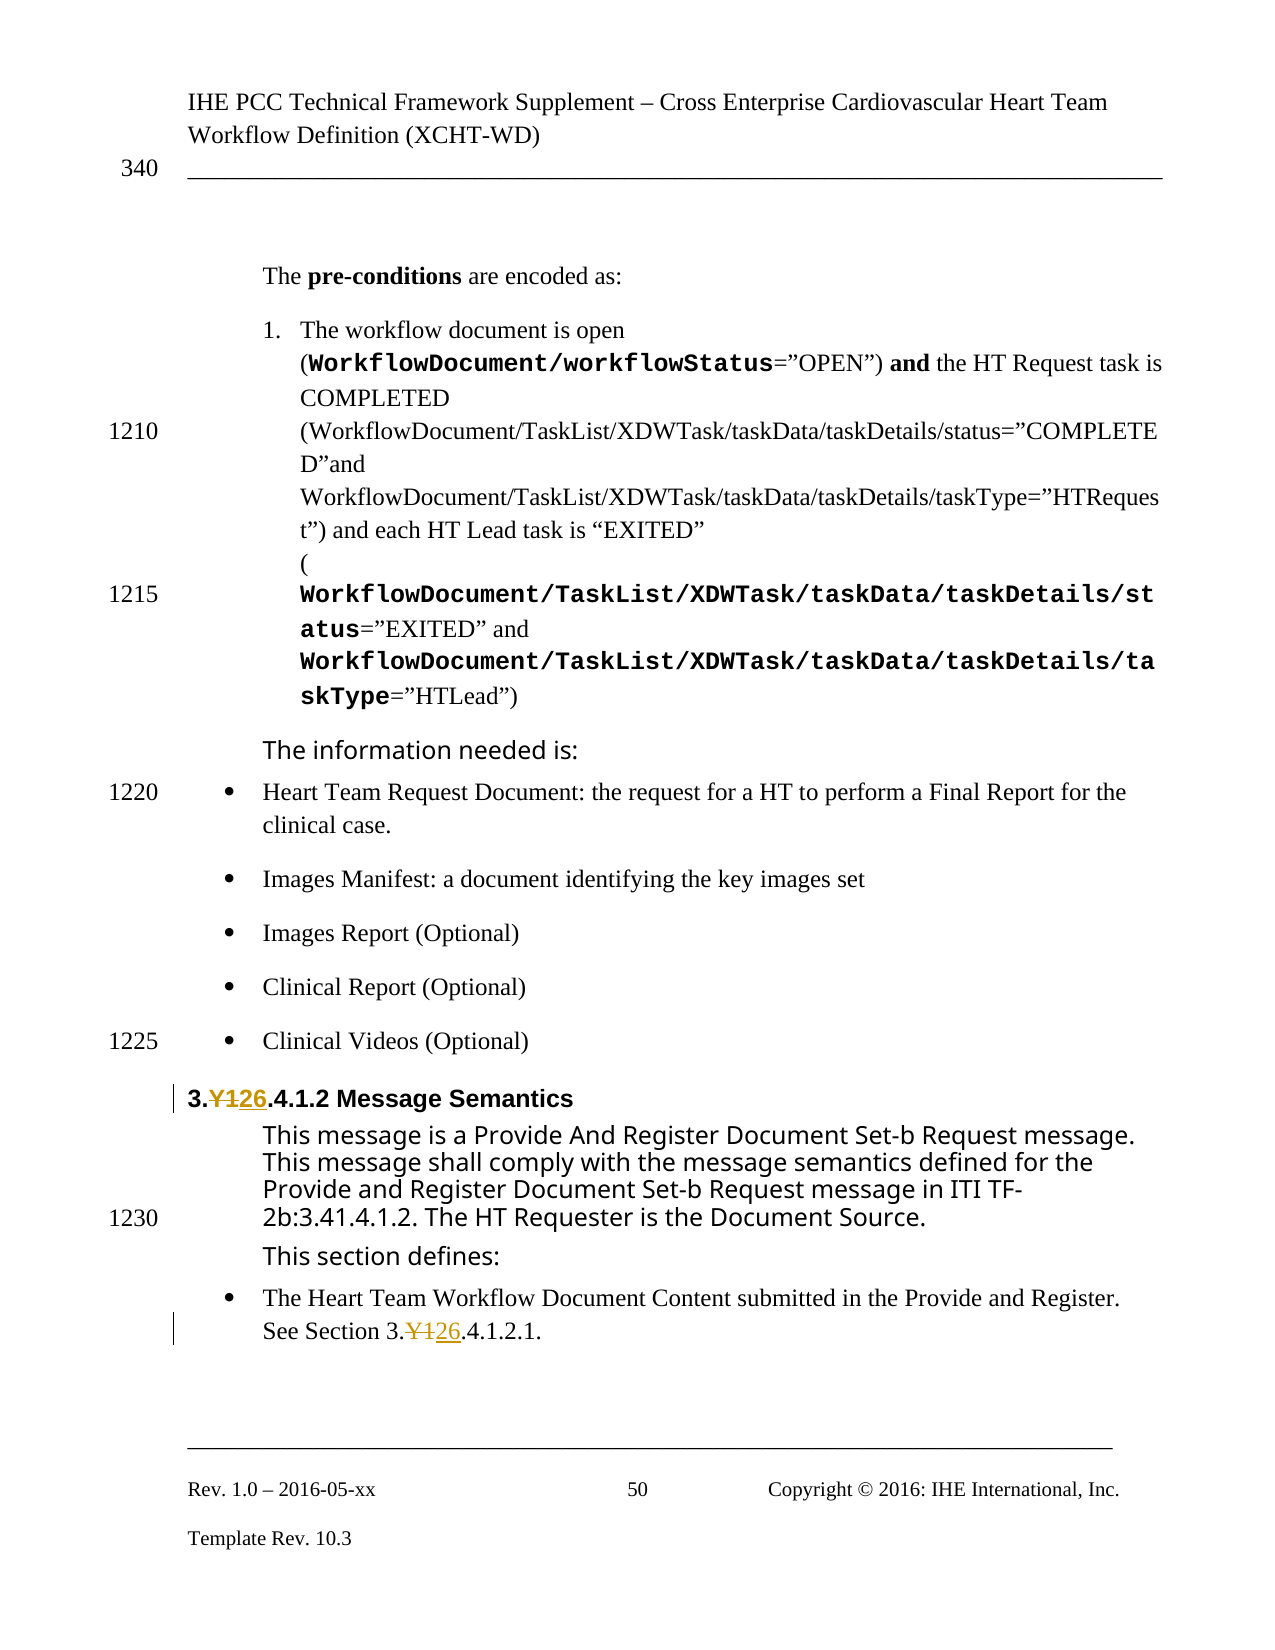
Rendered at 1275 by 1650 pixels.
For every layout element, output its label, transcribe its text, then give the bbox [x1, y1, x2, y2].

text This section defines: [262, 1244, 1162, 1271]
text The information needed is: [262, 738, 1162, 765]
list Images Manifest: a document identifying the key images set [225, 864, 1162, 893]
list Clinical Report (Optional) [225, 972, 1162, 1001]
list Heart Team Request Document: the request for a HT to perform a Final Report for the clinical case. [225, 777, 1162, 839]
subtitle 3..4.1.2 Message Semantics [187, 1084, 1162, 1112]
list The workflow document is open (WorkflowDocument/workflowStatus=”OPEN”) and the HT Request task is COMPLETED (WorkflowDocument/TaskList/XDWTask/taskData/taskDetails/status=”COMPLETED”and WorkflowDocument/TaskList/XDWTask/taskData/taskDetails/taskType=”HTRequest”) and each HT Lead task is “EXITED” (WorkflowDocument/TaskList/XDWTask/taskData/taskDetails/status=”EXITED” and WorkflowDocument/TaskList/XDWTask/taskData/taskDetails/taskType=”HTLead”) [262, 315, 1162, 712]
text This message is a Provide And Register Document Set-b Request message. This message shall comply with the message semantics defined for the Provide and Register Document Set-b Request message in ITI TF-2b:3.41.4.1.2. The HT Requester is the Document Source. [262, 1123, 1162, 1231]
list Images Report (Optional) [225, 918, 1162, 947]
list Clinical Videos (Optional) [225, 1026, 1162, 1054]
list The Heart Team Workflow Document Content submitted in the Provide and Register. See Section 3..4.1.2.1. [225, 1283, 1162, 1345]
list The pre-conditions are encoded as: [262, 261, 1162, 290]
